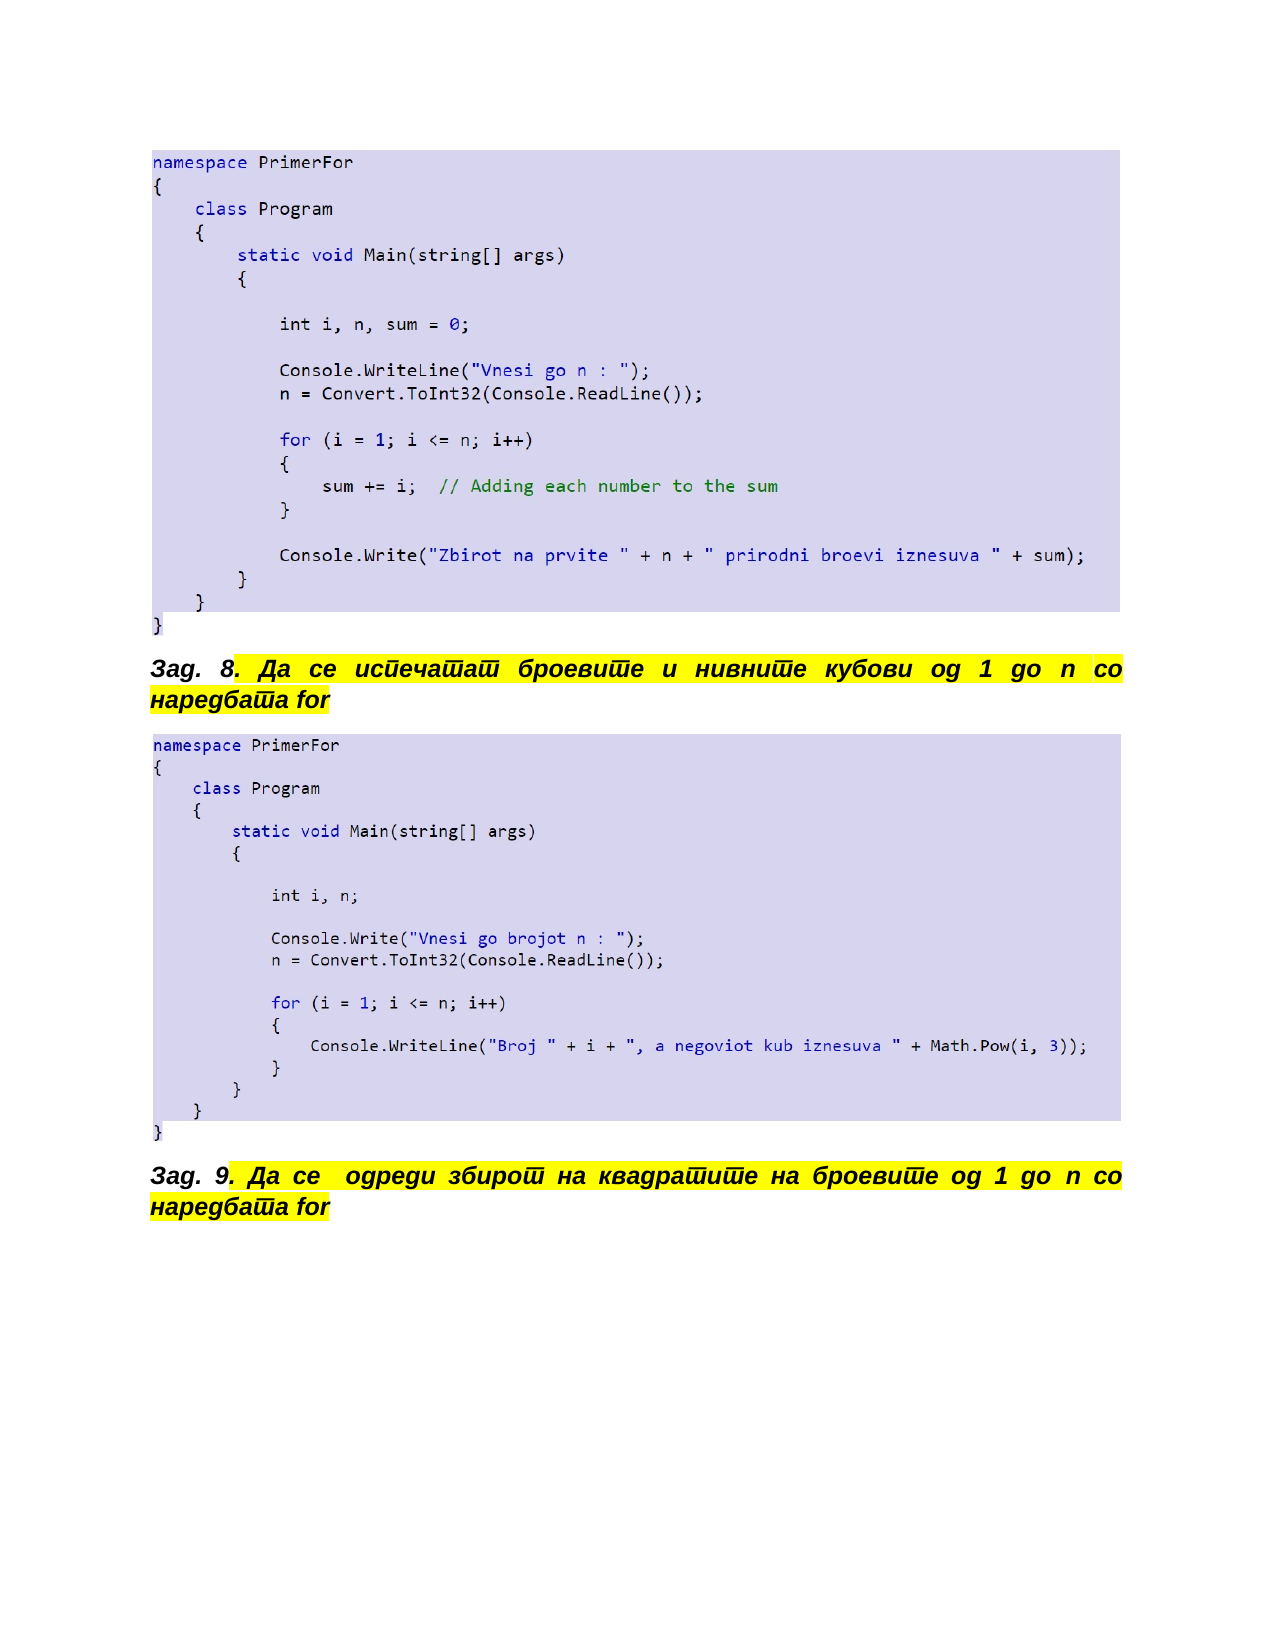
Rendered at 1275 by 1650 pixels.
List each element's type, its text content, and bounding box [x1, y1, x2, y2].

text Зад. 9. Да се одреди збирот на квадратите на броевите од 1 до n со наредбата for [150, 1161, 1125, 1221]
text Зад. 8. Да се испечатат броевите и нивните кубови од 1 до n со наредбата for [150, 654, 1125, 714]
picture [150, 150, 1125, 636]
picture [150, 733, 1125, 1143]
